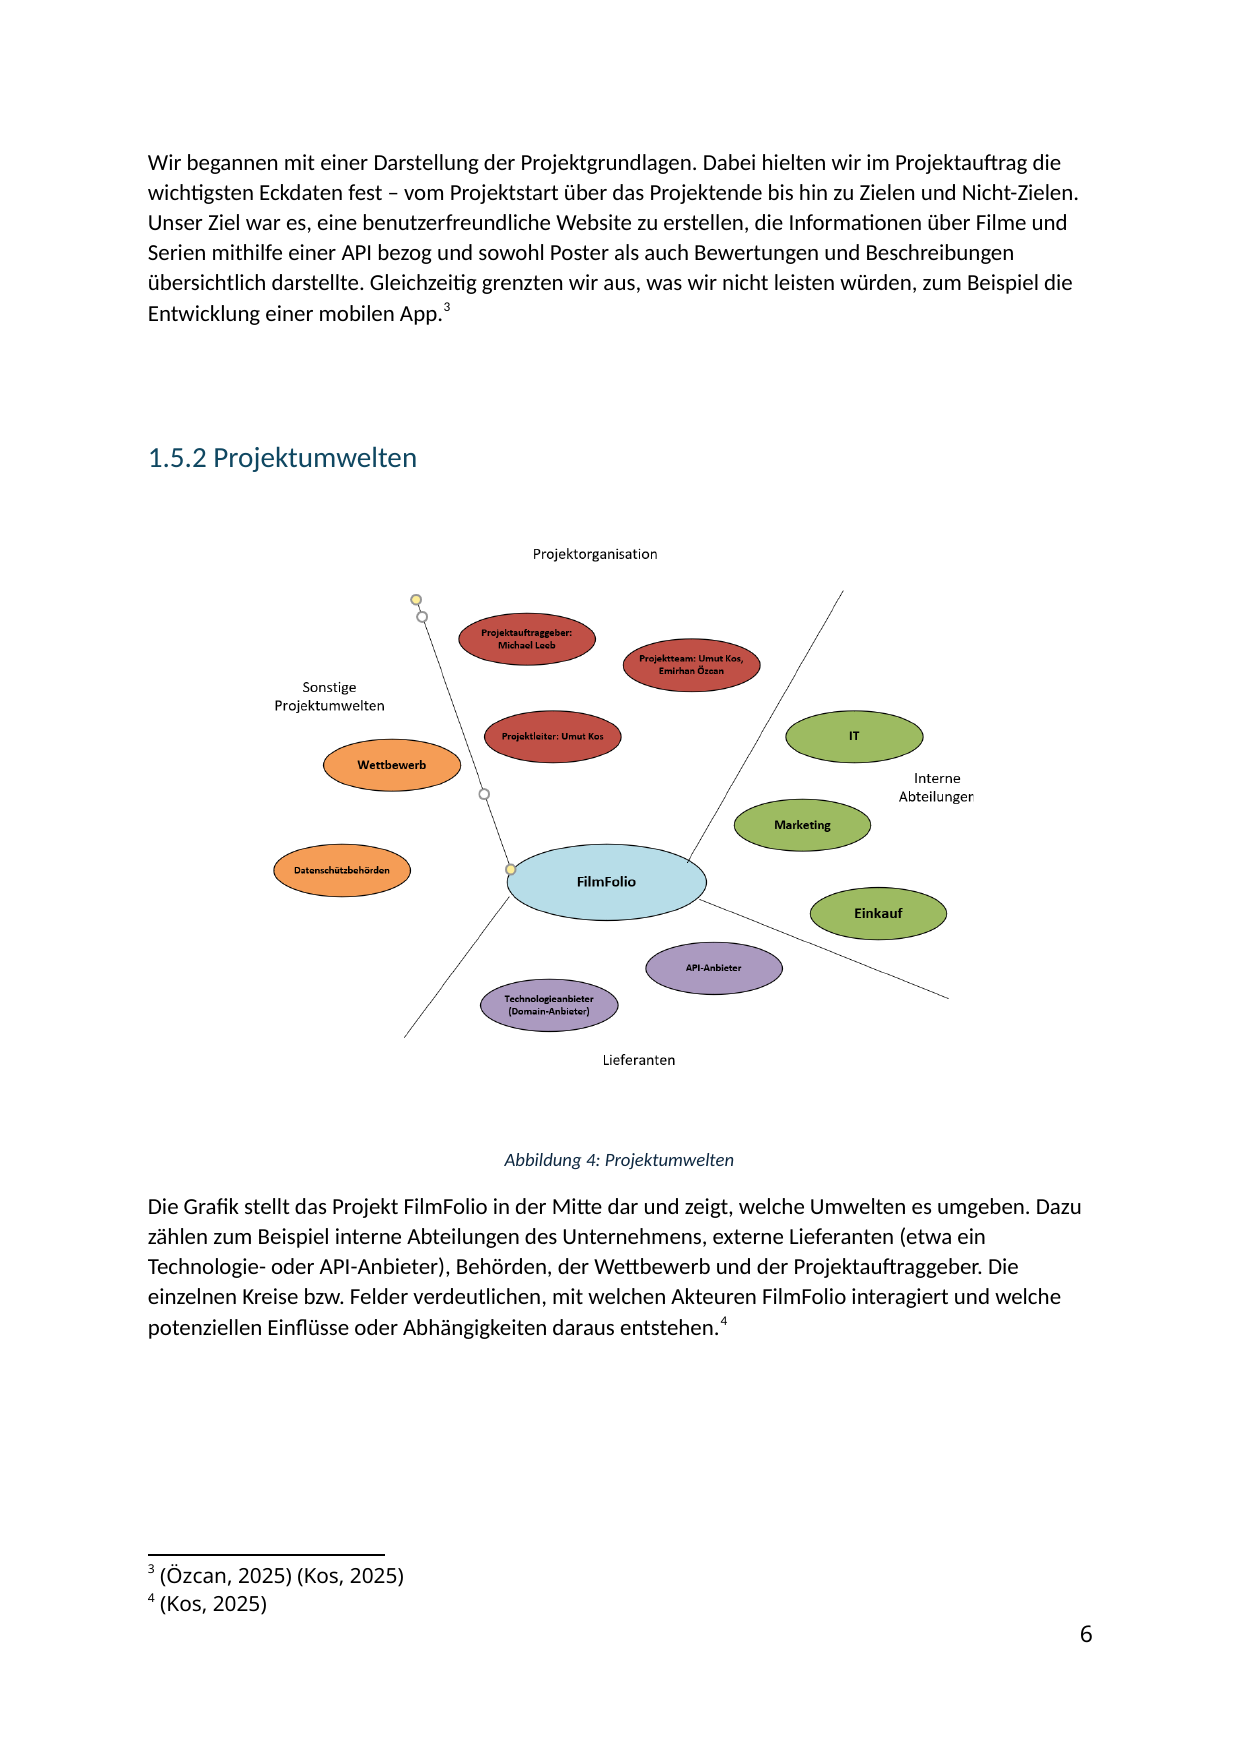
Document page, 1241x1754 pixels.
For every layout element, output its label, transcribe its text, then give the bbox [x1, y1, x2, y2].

subtitle 1.5.2 Projektumwelten [148, 439, 1093, 475]
picture [266, 536, 974, 1129]
text Wir begannen mit einer Darstellung der Projektgrundlagen. Dabei hielten wir im Projektauftrag die wichtigsten Eckdaten fest – vom Projektstart über das Projektende bis hin zu Zielen und Nicht-Zielen. Unser Ziel war es, eine benutzerfreundliche Website zu erstellen, die Informationen über Filme und Serien mithilfe einer API bezog und sowohl Poster als auch Bewertungen und Beschreibungen übersichtlich darstellte. Gleichzeitig grenzten wir aus, was wir nicht leisten würden, zum Beispiel die Entwicklung einer mobilen App. [148, 148, 1093, 327]
text Abbildung 4: Projektumwelten [148, 1148, 1093, 1171]
text Die Grafik stellt das Projekt FilmFolio in der Mitte dar und zeigt, welche Umwelten es umgeben. Dazu zählen zum Beispiel interne Abteilungen des Unternehmens, externe Lieferanten (etwa ein Technologie- oder API-Anbieter), Behörden, der Wettbewerb und der Projektauftraggeber. Die einzelnen Kreise bzw. Felder verdeutlichen, mit welchen Akteuren FilmFolio interagiert und welche potenziellen Einflüsse oder Abhängigkeiten daraus entstehen. [148, 1192, 1093, 1341]
